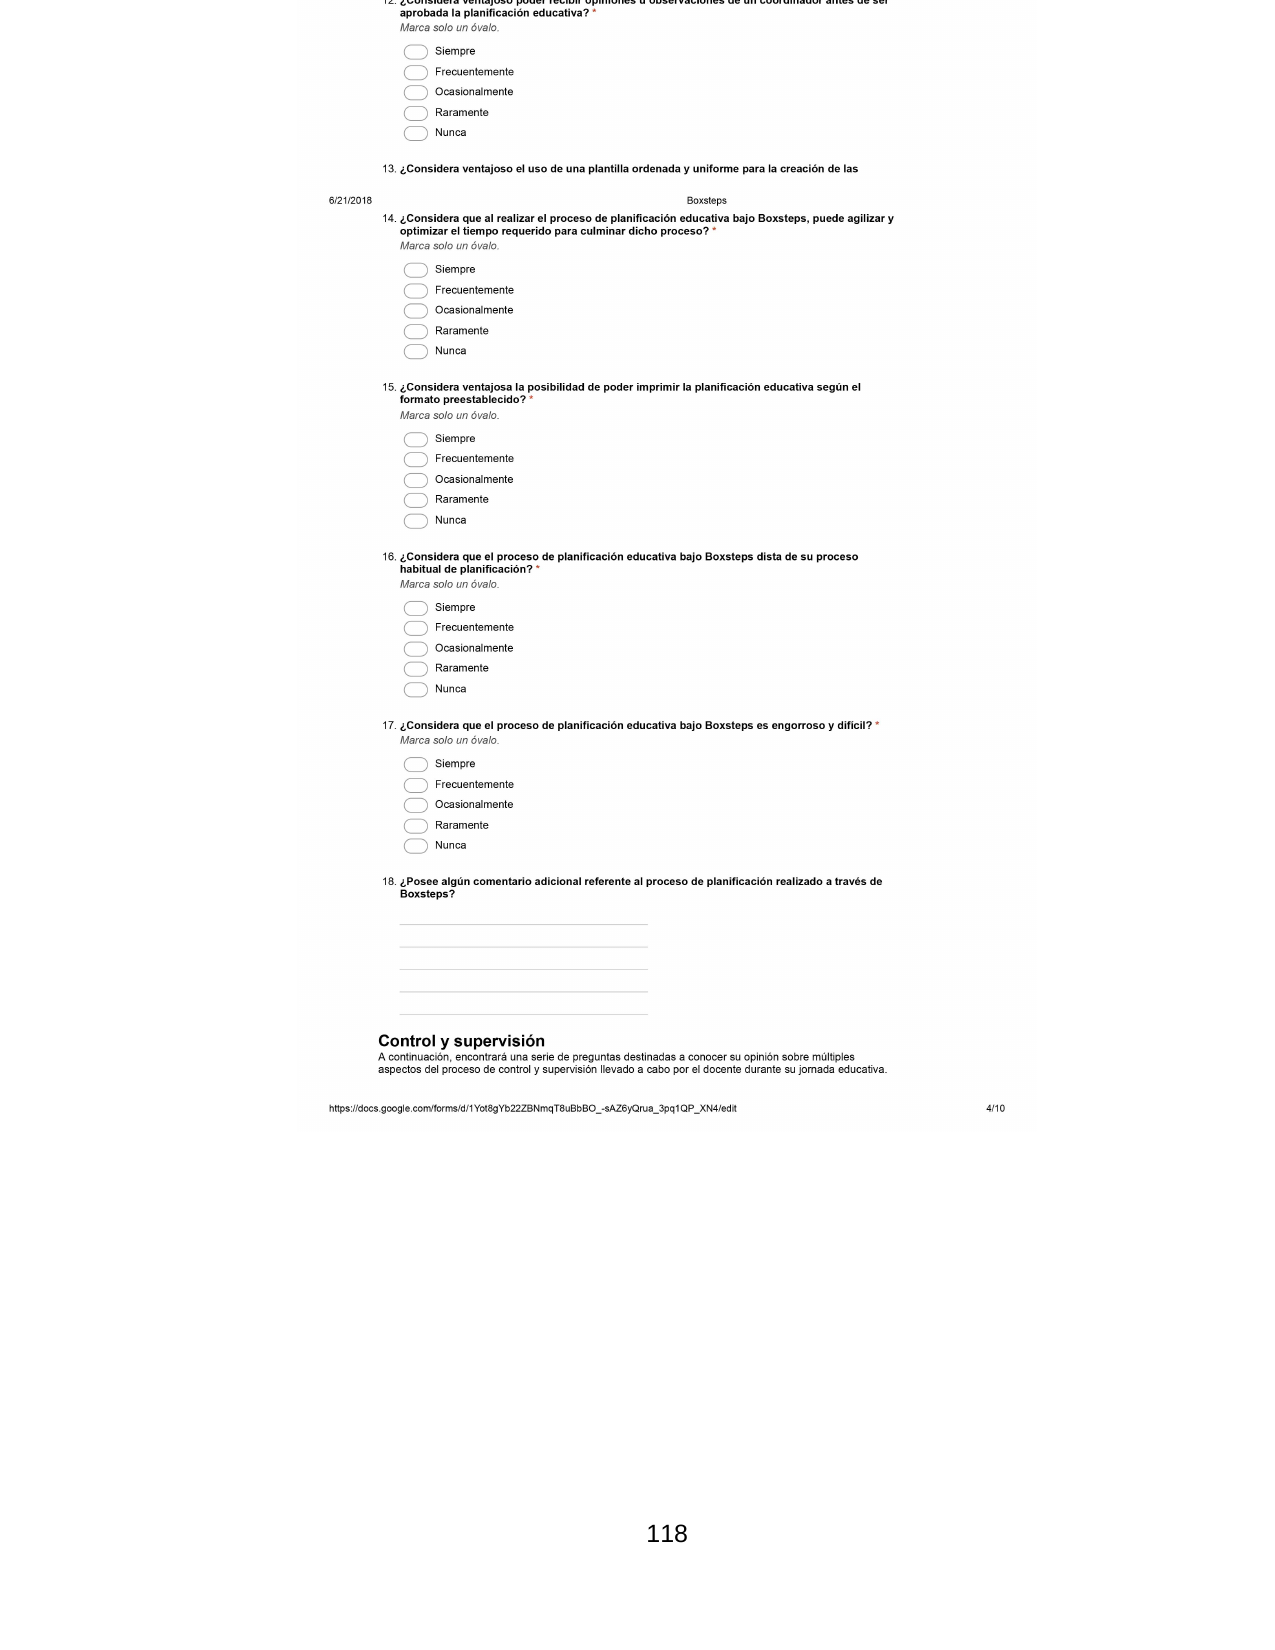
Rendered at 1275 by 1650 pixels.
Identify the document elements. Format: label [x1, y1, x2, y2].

picture [297, 0, 1037, 1132]
